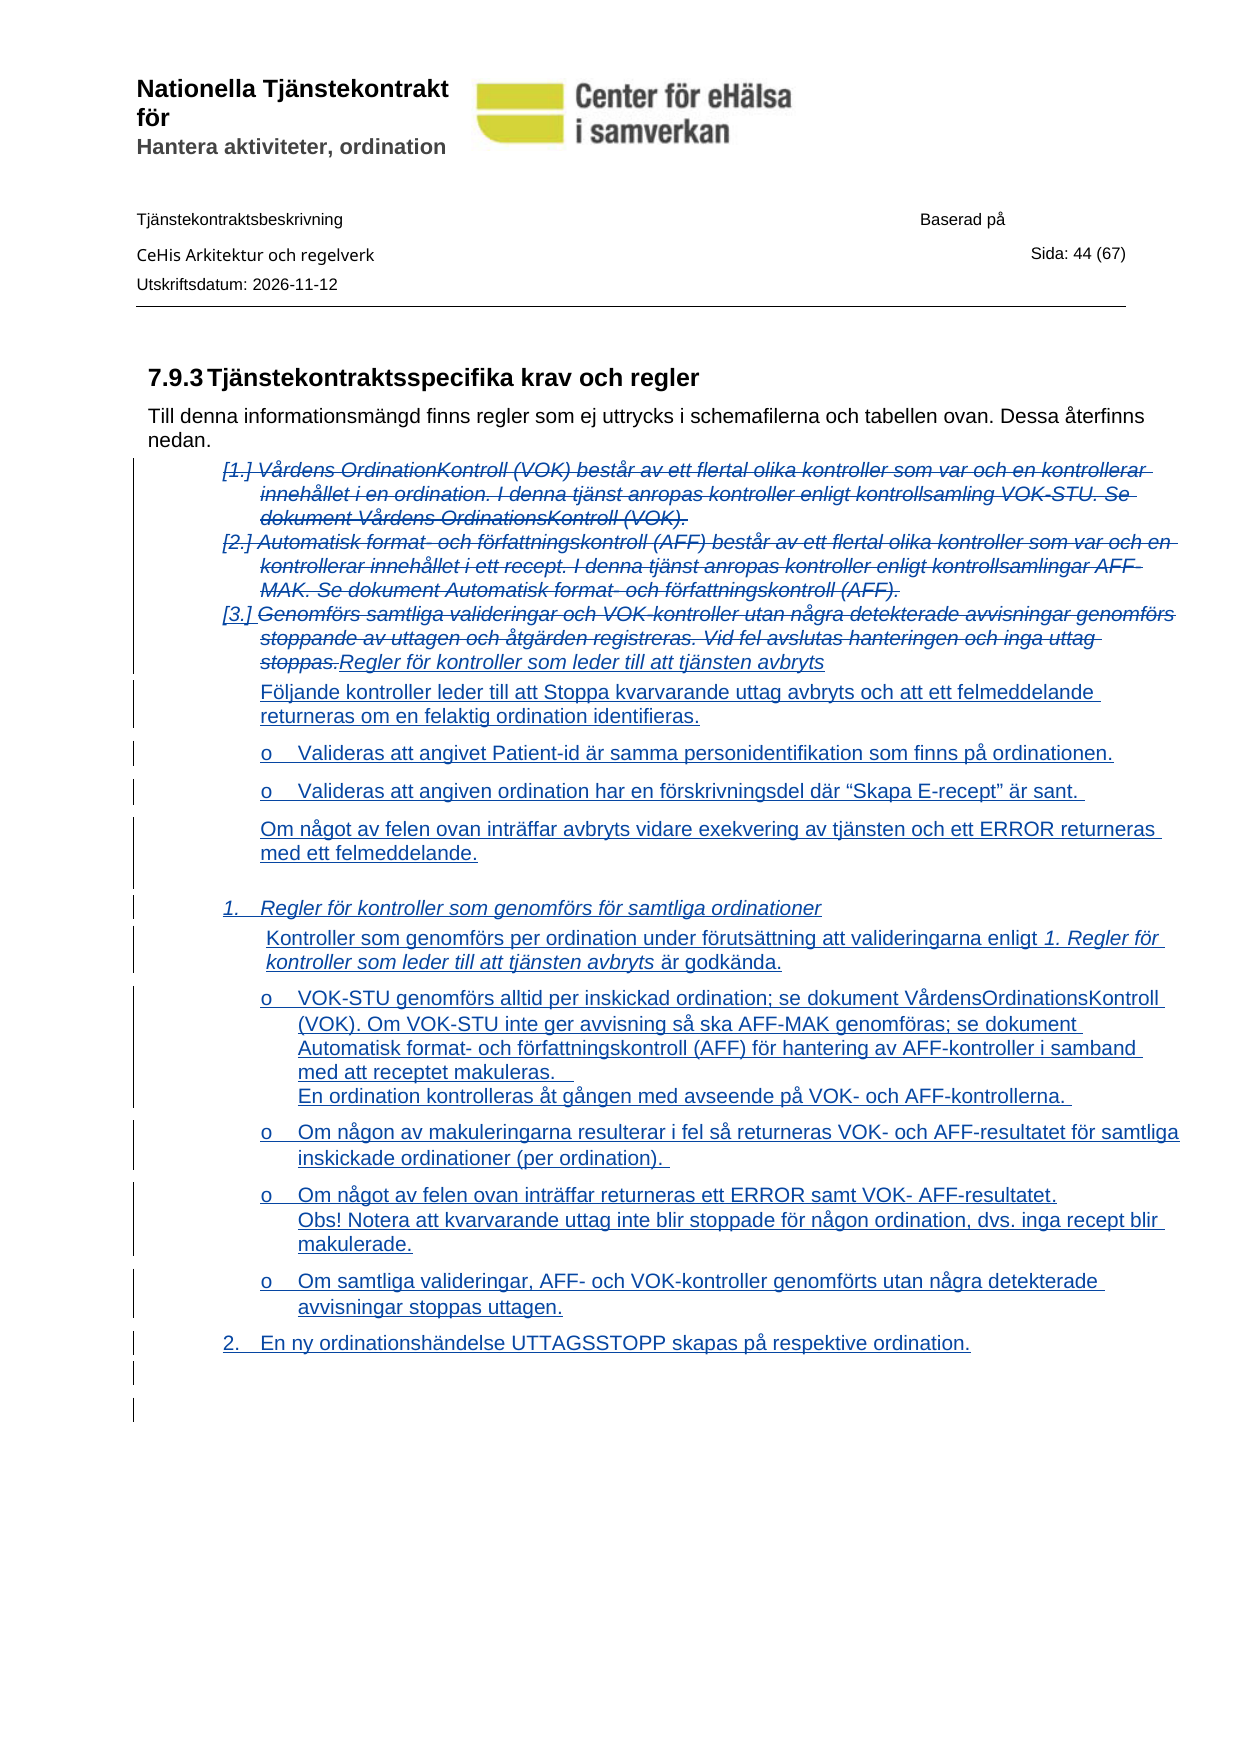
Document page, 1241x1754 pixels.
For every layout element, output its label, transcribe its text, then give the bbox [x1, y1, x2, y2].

text Till denna informationsmängd finns regler som ej uttrycks i schemafilerna och tabellen ovan. Dessa återfinns nedan. [148, 404, 1181, 452]
picture [471, 78, 797, 151]
subtitle Tjänstekontraktsspecifika krav och regler [148, 363, 1181, 392]
